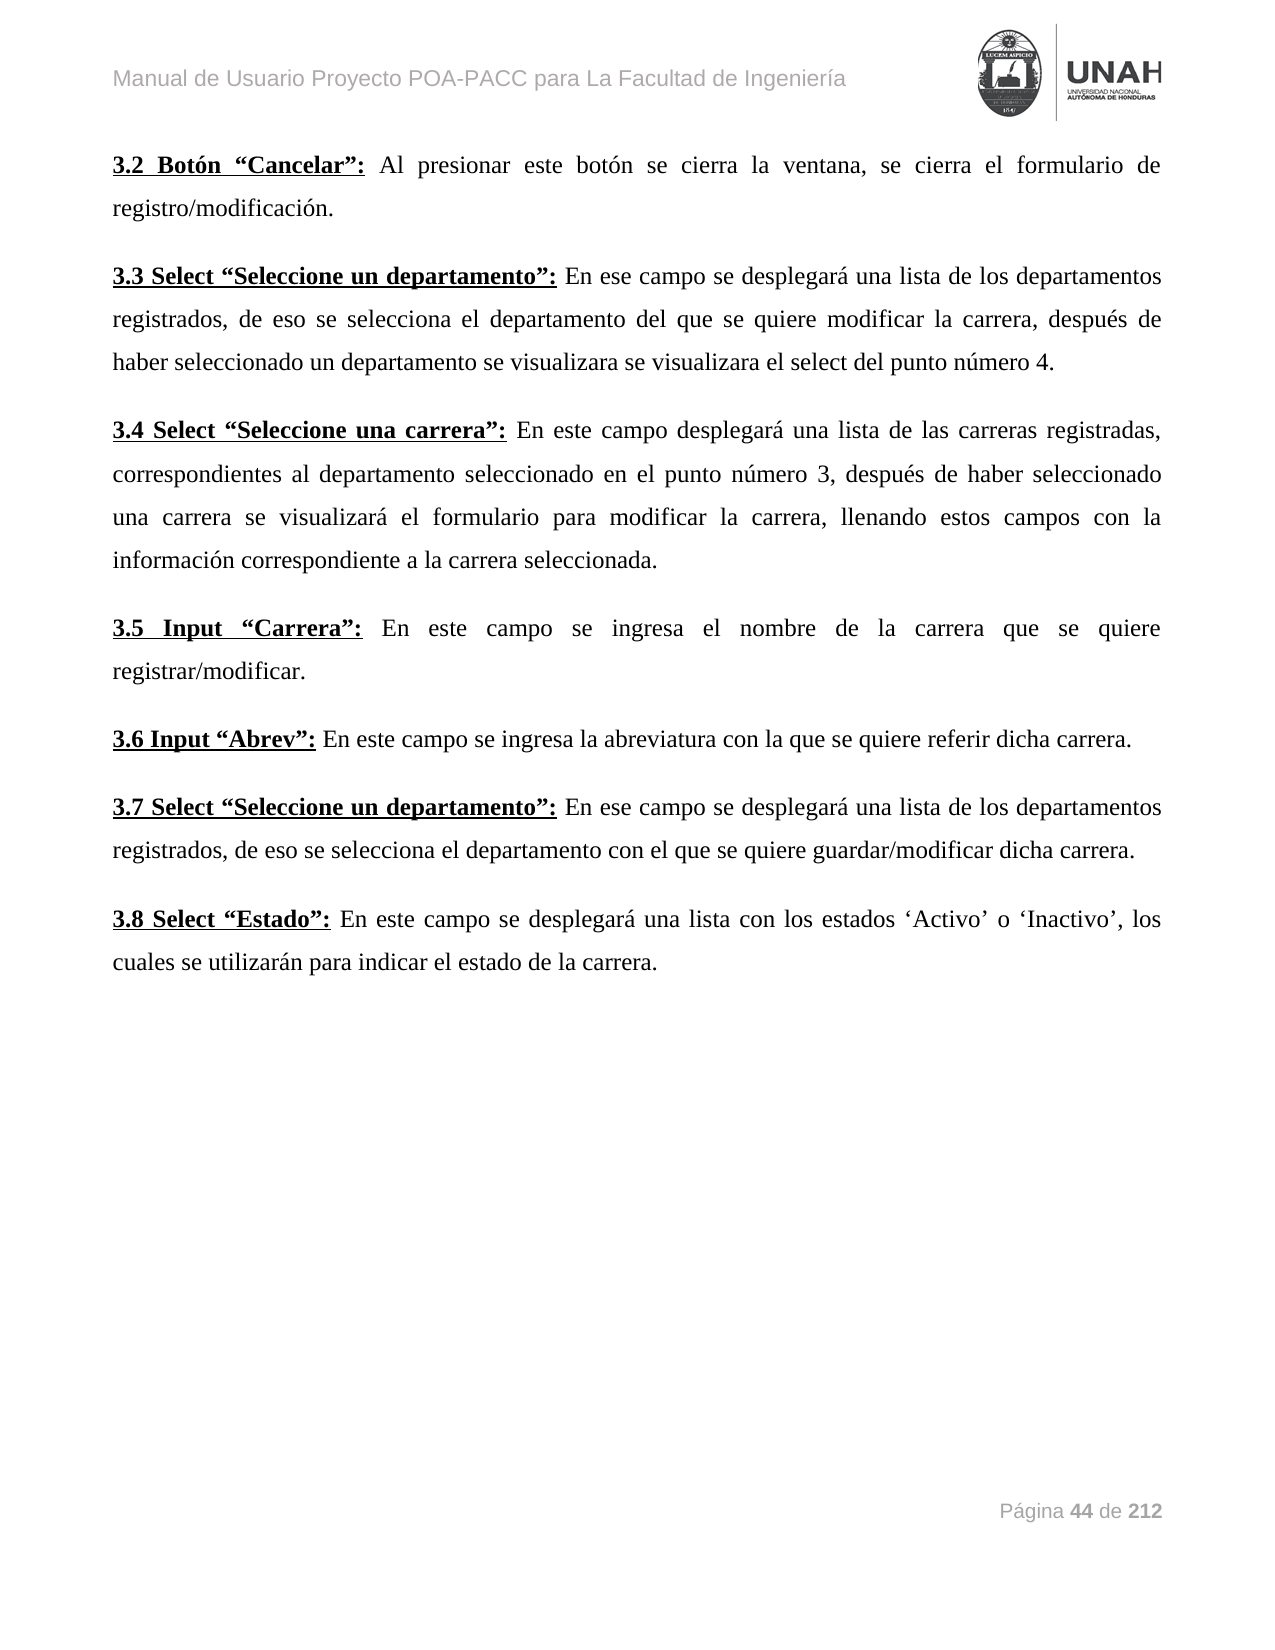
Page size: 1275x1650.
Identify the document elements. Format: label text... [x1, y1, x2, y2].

text 3.7 Select “Seleccione un departamento”: En ese campo se desplegará una lista de los departamentos registrados, de eso se selecciona el departamento con el que se quiere guardar/modificar dicha carrera. [112, 792, 1162, 864]
text 3.3 Select “Seleccione un departamento”: En ese campo se desplegará una lista de los departamentos registrados, de eso se selecciona el departamento del que se quiere modificar la carrera, después de haber seleccionado un departamento se visualizara se visualizara el select del punto número 4. [112, 261, 1162, 376]
text 3.5 Input “Carrera”: En este campo se ingresa el nombre de la carrera que se quiere registrar/modificar. [112, 613, 1162, 685]
text 3.4 Select “Seleccione una carrera”: En este campo desplegará una lista de las carreras registradas, correspondientes al departamento seleccionado en el punto número 3, después de haber seleccionado una carrera se visualizará el formulario para modificar la carrera, llenando estos campos con la información correspondiente a la carrera seleccionada. [112, 416, 1162, 574]
text 3.6 Input “Abrev”: En este campo se ingresa la abreviatura con la que se quiere referir dicha carrera. [112, 724, 1162, 753]
text 3.2 Botón “Cancelar”: Al presionar este botón se cierra la ventana, se cierra el formulario de registro/modificación. [112, 150, 1162, 222]
text 3.8 Select “Estado”: En este campo se desplegará una lista con los estados ‘Activo’ o ‘Inactivo’, los cuales se utilizarán para indicar el estado de la carrera. [112, 904, 1162, 976]
picture [976, 20, 1161, 120]
